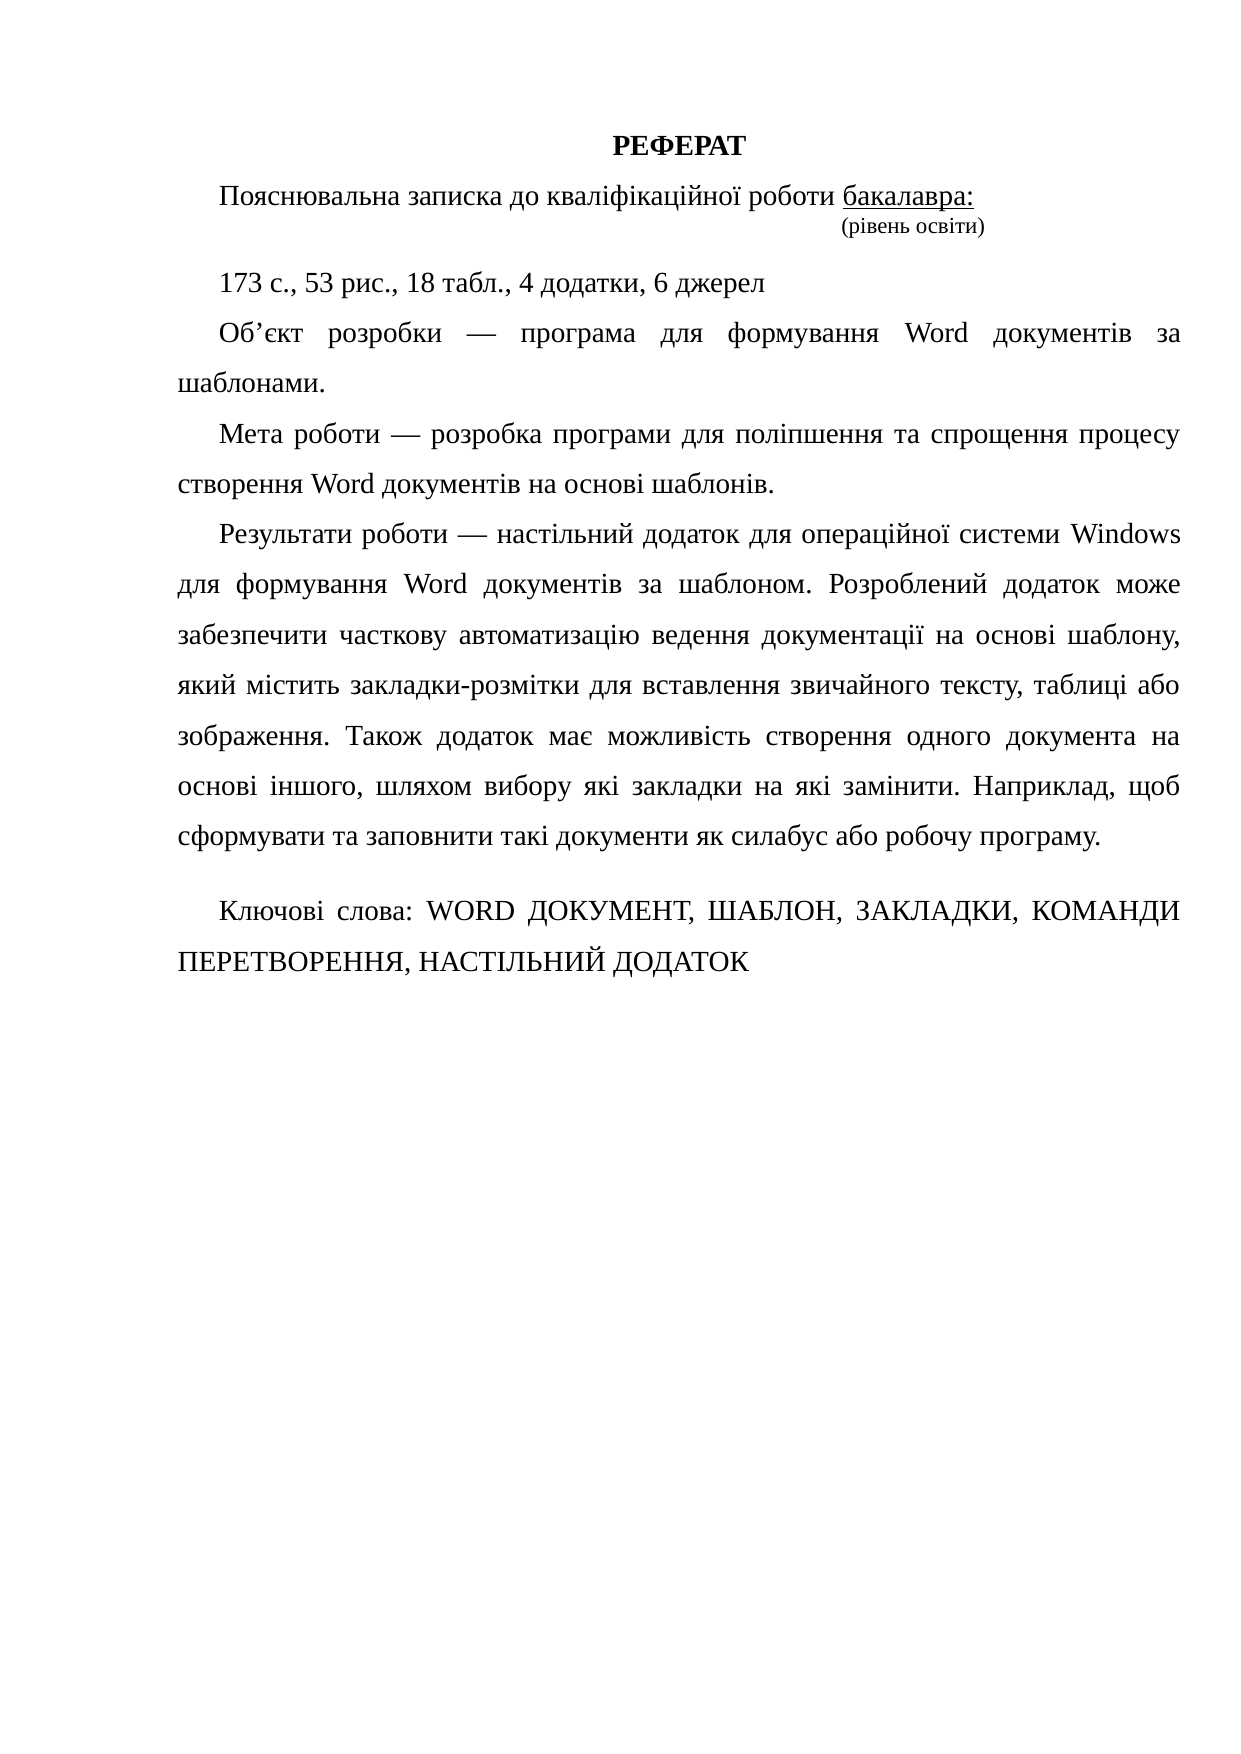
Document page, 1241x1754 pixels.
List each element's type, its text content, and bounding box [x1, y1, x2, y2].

text Пояснювальна записка до кваліфікаційної роботи бакалавра: [177, 178, 1181, 212]
text РЕФЕРАТ [177, 128, 1181, 162]
text Мета роботи — розробка програми для поліпшення та спрощення процесу створення Word документів на основі шаблонів. [177, 416, 1181, 499]
text (рівень освіти) [767, 212, 1181, 238]
text Ключові слова: WORD ДОКУМЕНТ, ШАБЛОН, ЗАКЛАДКИ, КОМАНДИ ПЕРЕТВОРЕННЯ, НАСТІЛЬНИЙ ДОДАТОК [177, 893, 1181, 977]
text Результати роботи — настільний додаток для операційної системи Windows для формування Word документів за шаблоном. Розроблений додаток може забезпечити часткову автоматизацію ведення документації на основі шаблону, який містить закладки-розмітки для вставлення звичайного тексту, таблиці або зображення. Також додаток має можливість створення одного документа на основі іншого, шляхом вибору які закладки на які замінити. Наприклад, щоб сформувати та заповнити такі документи як силабус або робочу програму. [177, 516, 1181, 852]
text Об’єкт розробки — програма для формування Word документів за шаблонами. [177, 315, 1181, 399]
text 173 с., 53 рис., 18 табл., 4 додатки, 6 джерел [177, 265, 1181, 298]
